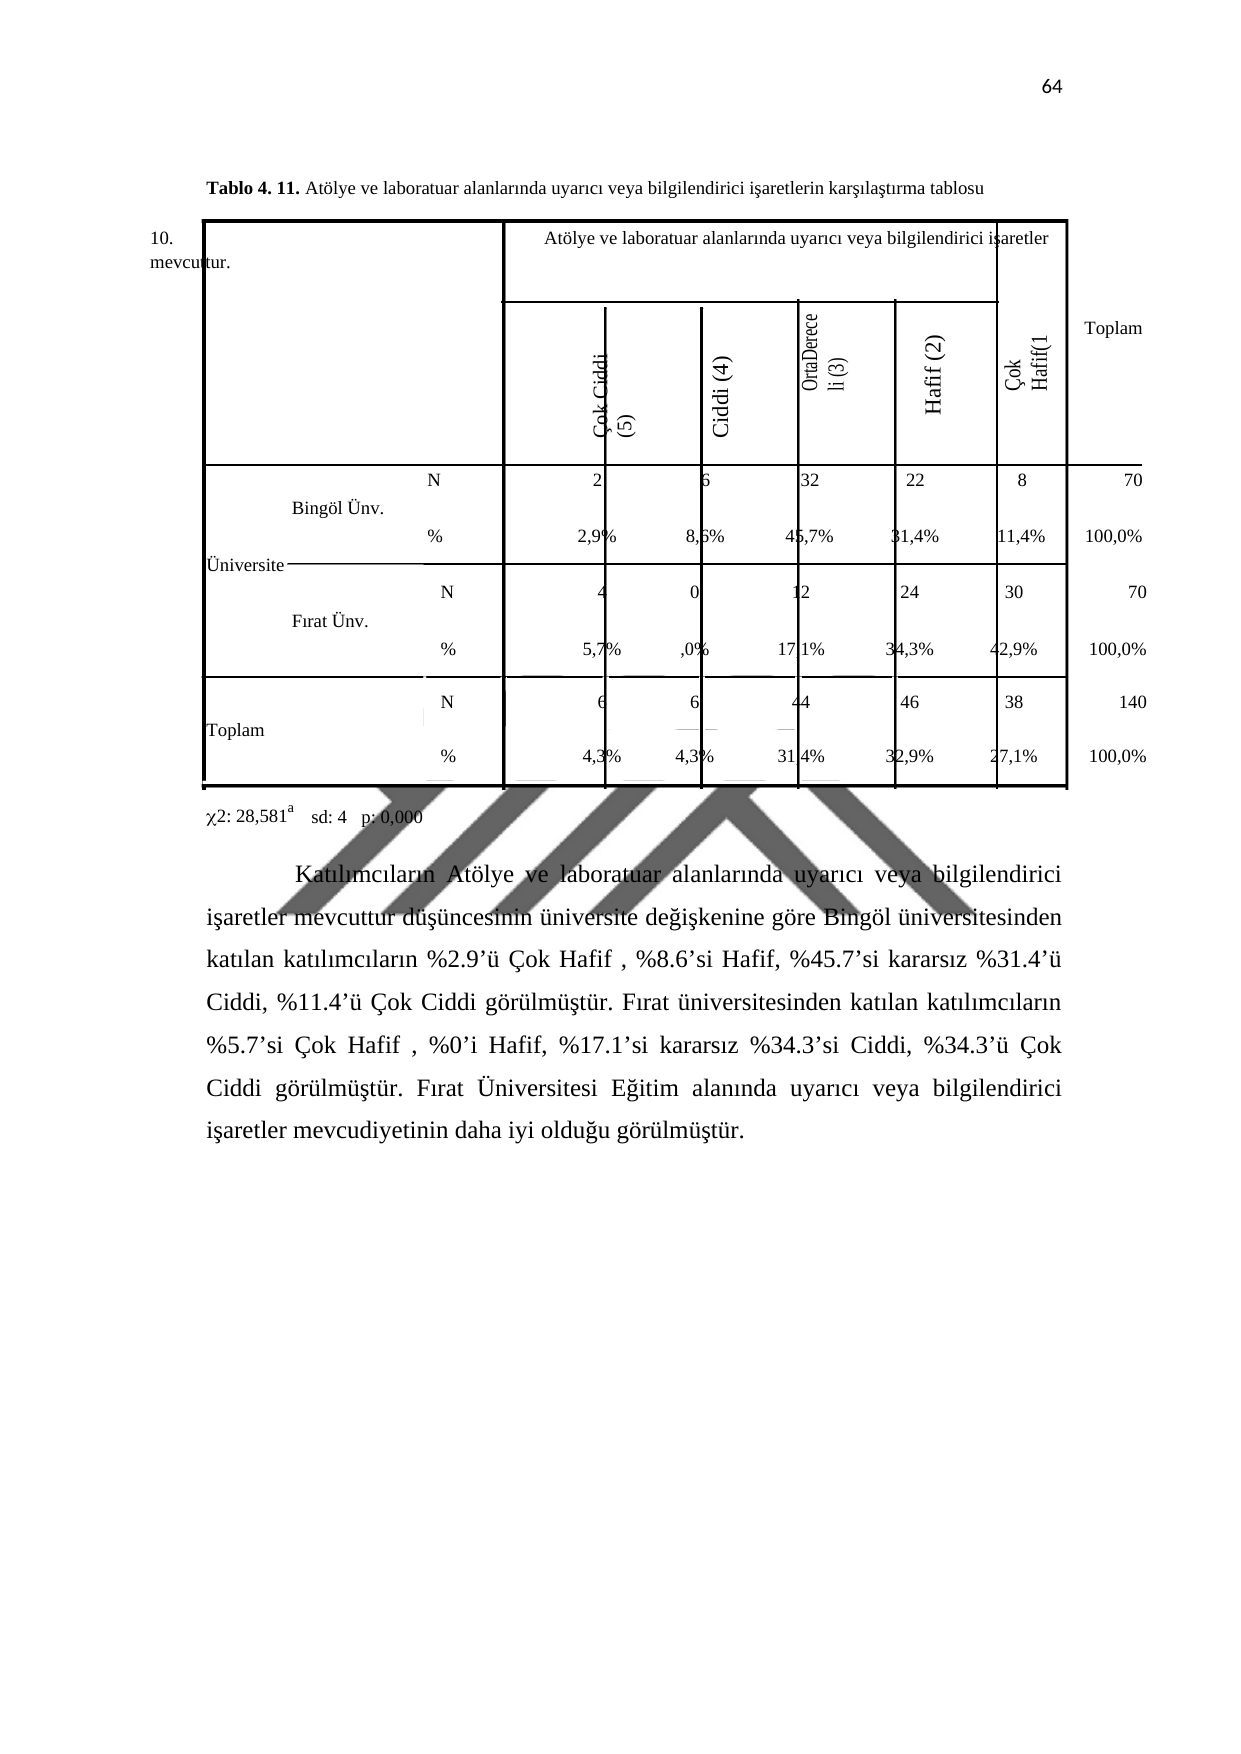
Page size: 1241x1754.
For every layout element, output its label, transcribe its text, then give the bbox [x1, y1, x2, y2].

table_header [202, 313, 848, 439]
picture [201, 272, 1069, 921]
text 64 [150, 73, 1062, 98]
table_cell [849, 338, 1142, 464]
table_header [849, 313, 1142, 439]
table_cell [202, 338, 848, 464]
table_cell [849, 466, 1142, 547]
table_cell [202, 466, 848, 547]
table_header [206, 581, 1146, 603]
picture [201, 219, 1069, 227]
text Katılımcıların Atölye ve laboratuar alanlarında uyarıcı veya bilgilendirici işaretler mevcuttur düşüncesinin üniversite değişkenine göre Bingöl üniversitesinden katılan katılımcıların %2.9’ü Çok Hafif , %8.6’si Hafif, %45.7’si kararsız %31.4’ü Ciddi, %11.4’ü Çok Ciddi görülmüştür. Fırat üniversitesinden katılan katılımcıların %5.7’si Çok Hafif , %0’i Hafif, %17.1’si kararsız %34.3’si Ciddi, %34.3’ü Çok Ciddi görülmüştür. Fırat Üniversitesi Eğitim alanında uyarıcı veya bilgilendirici işaretler mevcudiyetinin daha iyi olduğu görülmüştür. [206, 859, 1062, 1144]
list Atölye ve laboratuar alanlarında uyarıcı veya bilgilendirici işaretler mevcuttur. [150, 227, 1090, 272]
text Üniversite [206, 553, 1090, 575]
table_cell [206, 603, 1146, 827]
text Tablo 4. 11. Atölye ve laboratuar alanlarında uyarıcı veya bilgilendirici işaretlerin karşılaştırma tablosu [206, 177, 1090, 198]
